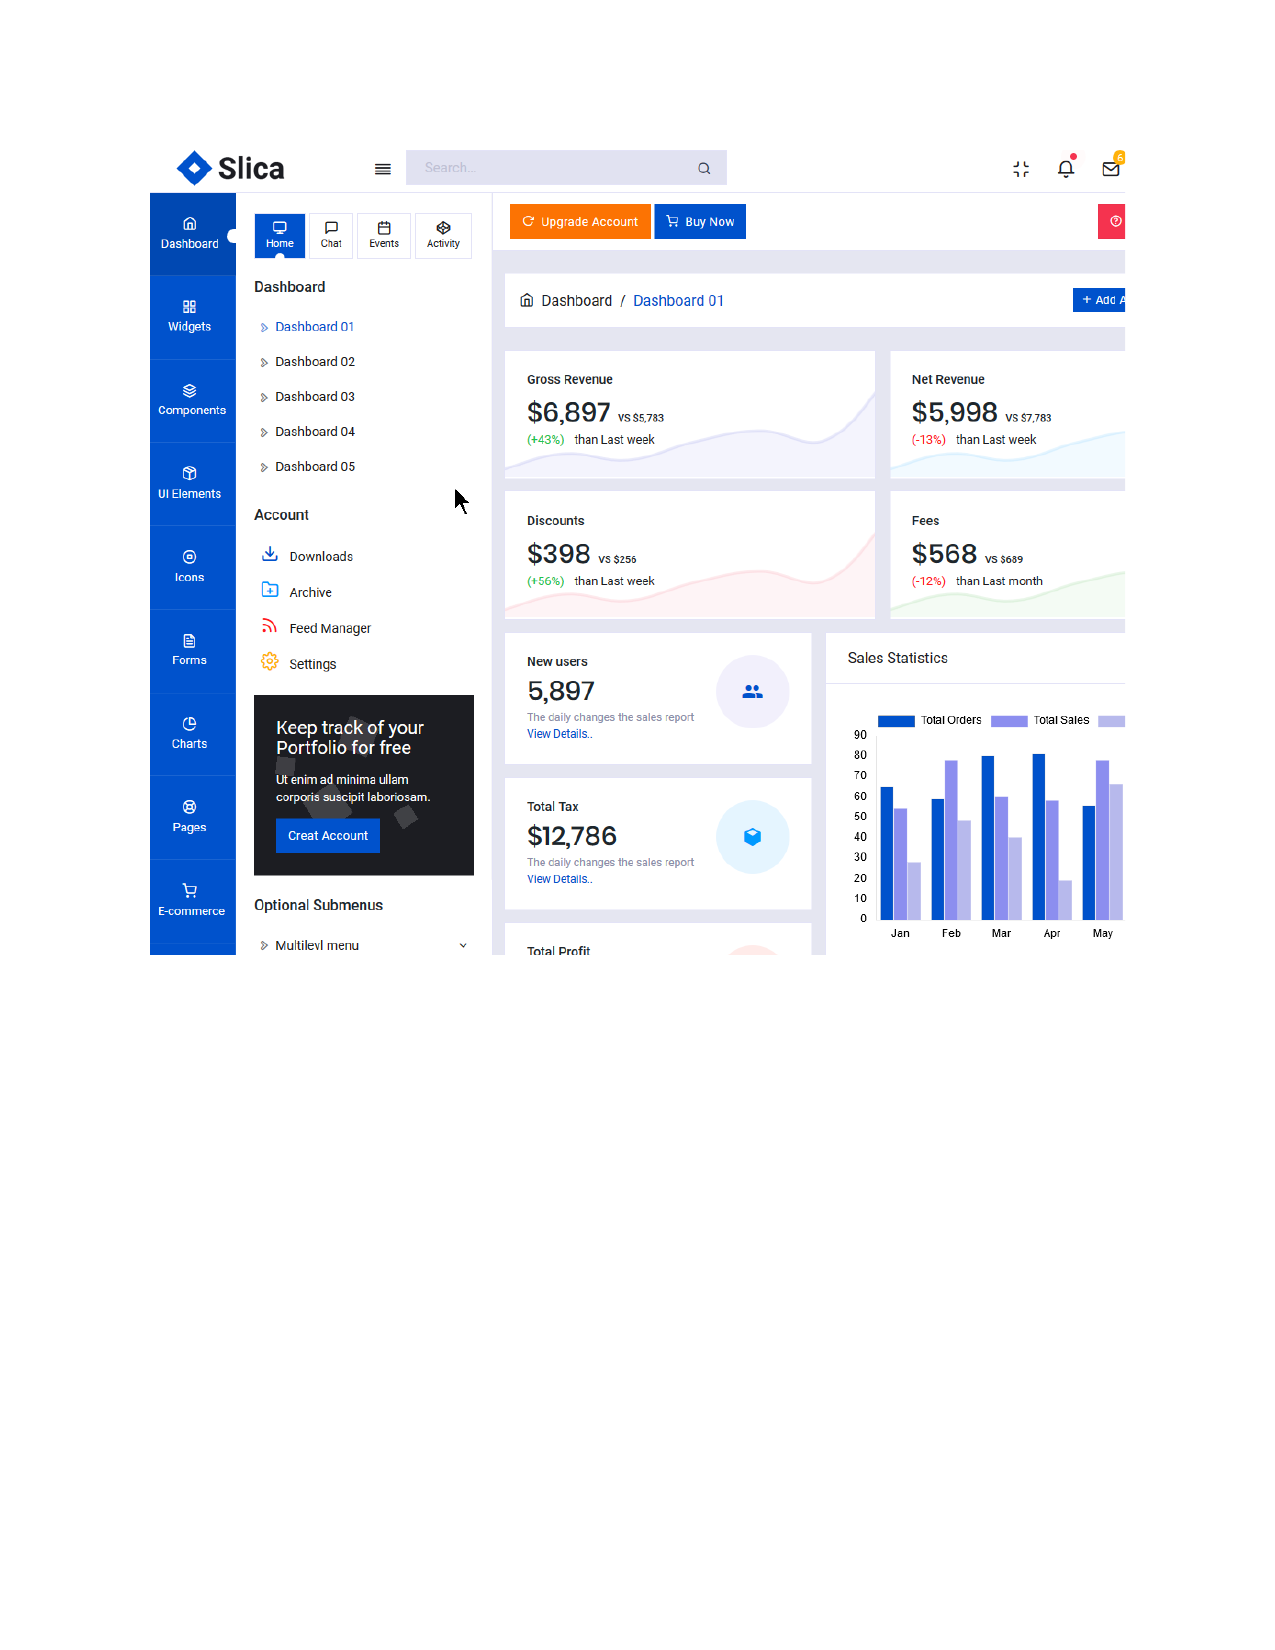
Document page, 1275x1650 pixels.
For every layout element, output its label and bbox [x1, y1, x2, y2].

picture [150, 150, 1125, 955]
